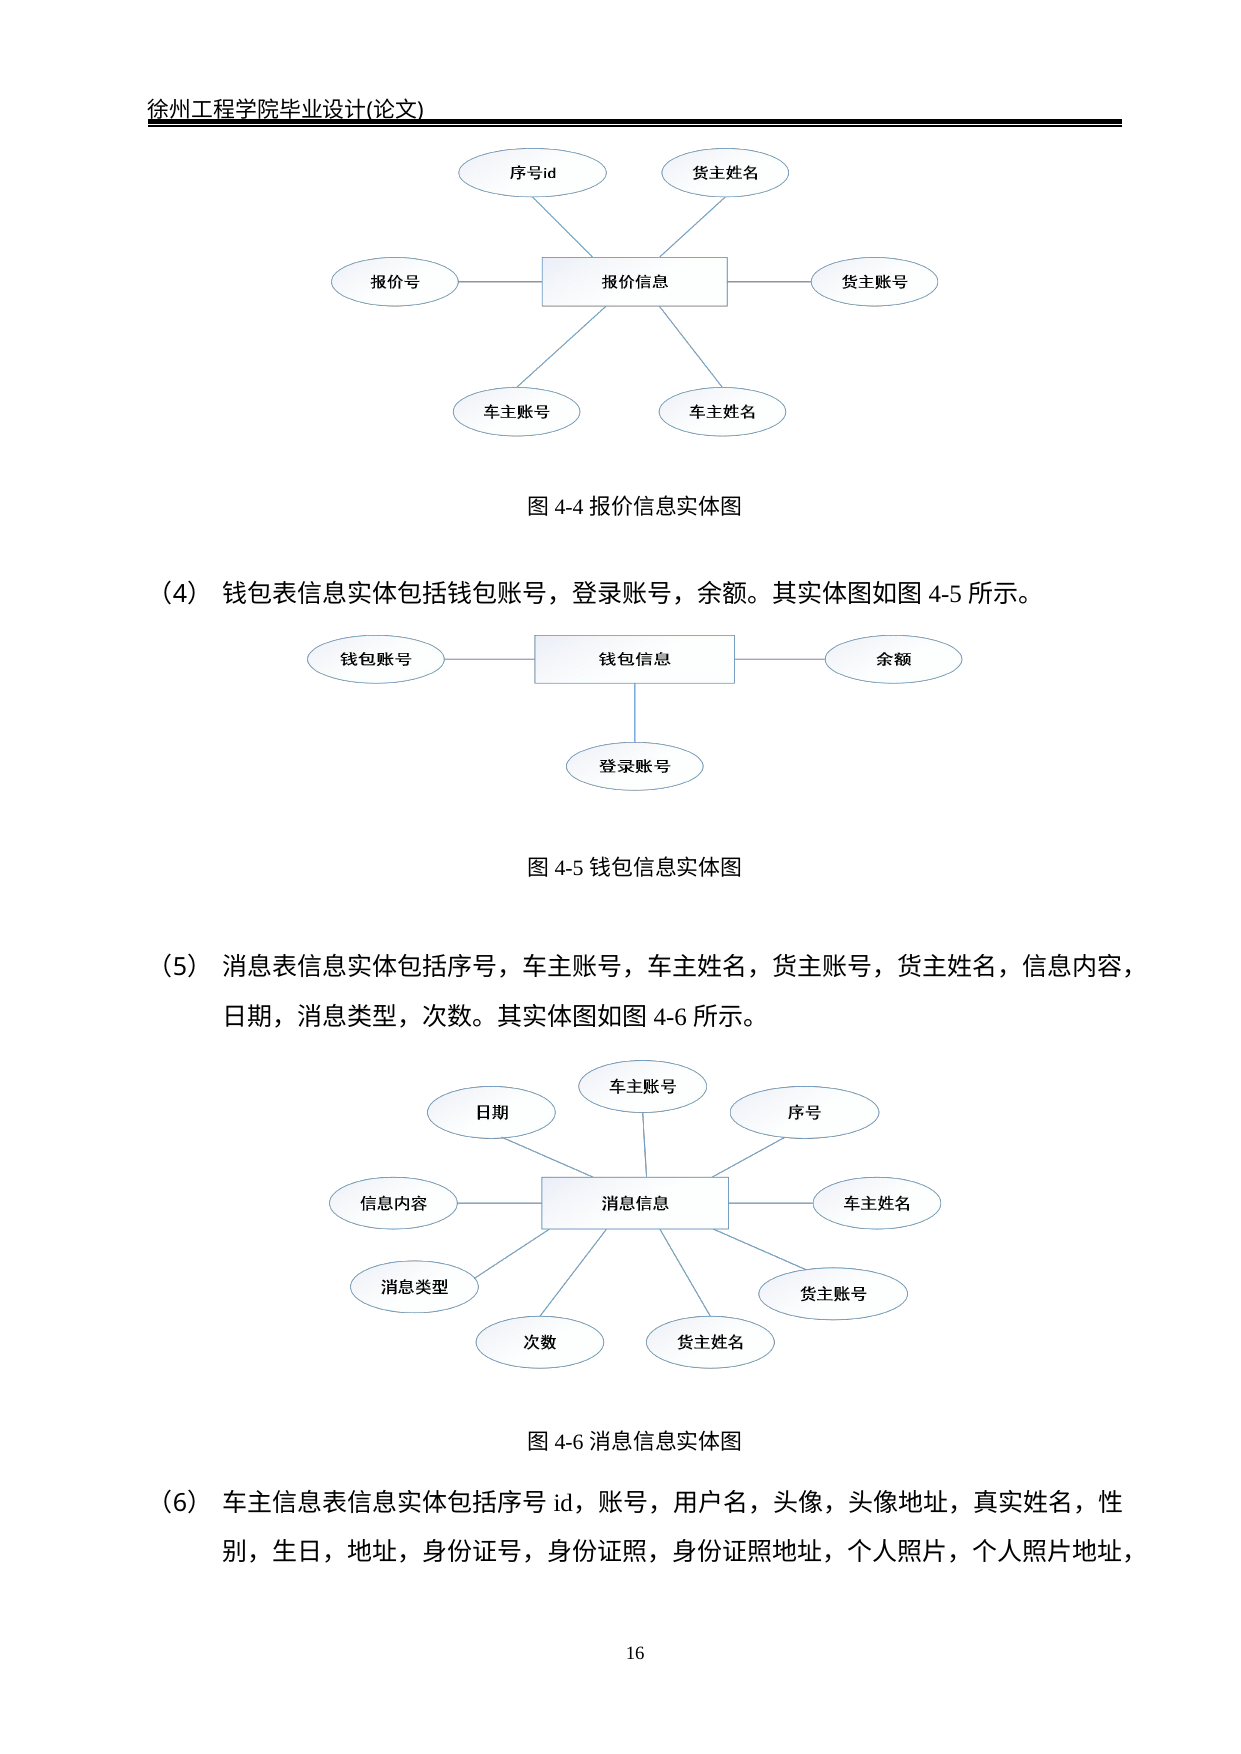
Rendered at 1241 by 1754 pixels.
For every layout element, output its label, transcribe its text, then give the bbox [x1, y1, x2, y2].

picture [307, 634, 963, 791]
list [148, 1483, 1135, 1567]
picture [331, 147, 939, 437]
list 消息表信息实体包括序号，车主账号，车主姓名，货主账号，货主姓名，信息内容，日期，消息类型，次数。其实体图如图 4-6 所示。 [148, 947, 1135, 1032]
text 图 4-4 报价信息实体图 [187, 489, 1082, 520]
list 钱包表信息实体包括钱包账号，登录账号，余额。其实体图如图 4-5 所示。 [148, 573, 1135, 610]
text 图 4-6 消息信息实体图 [187, 1424, 1082, 1456]
text 图 4-5 钱包信息实体图 [187, 850, 1082, 882]
picture [328, 1059, 942, 1369]
